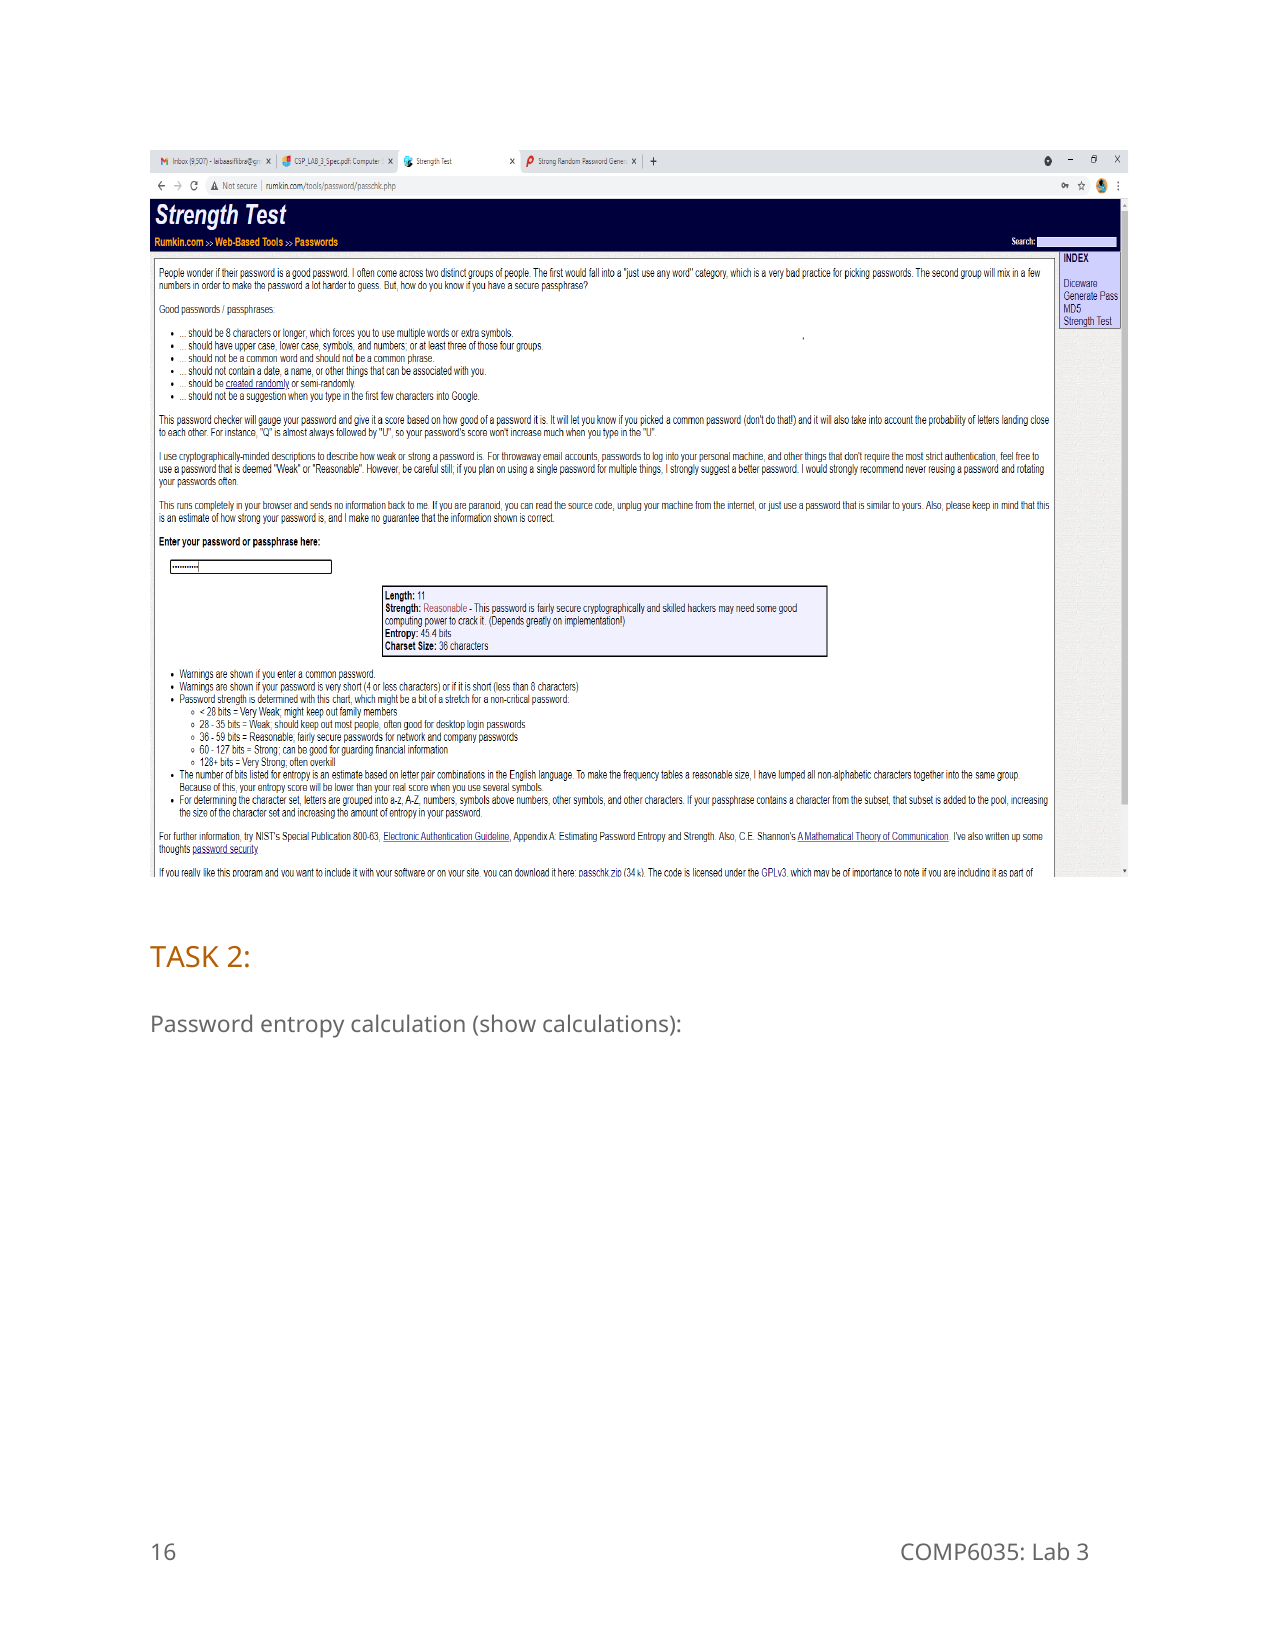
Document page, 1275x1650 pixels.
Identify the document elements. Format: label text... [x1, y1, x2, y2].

picture [150, 150, 1129, 877]
subtitle TASK 2: [150, 936, 1125, 976]
text Password entropy calculation (show calculations): [150, 1008, 1125, 1039]
